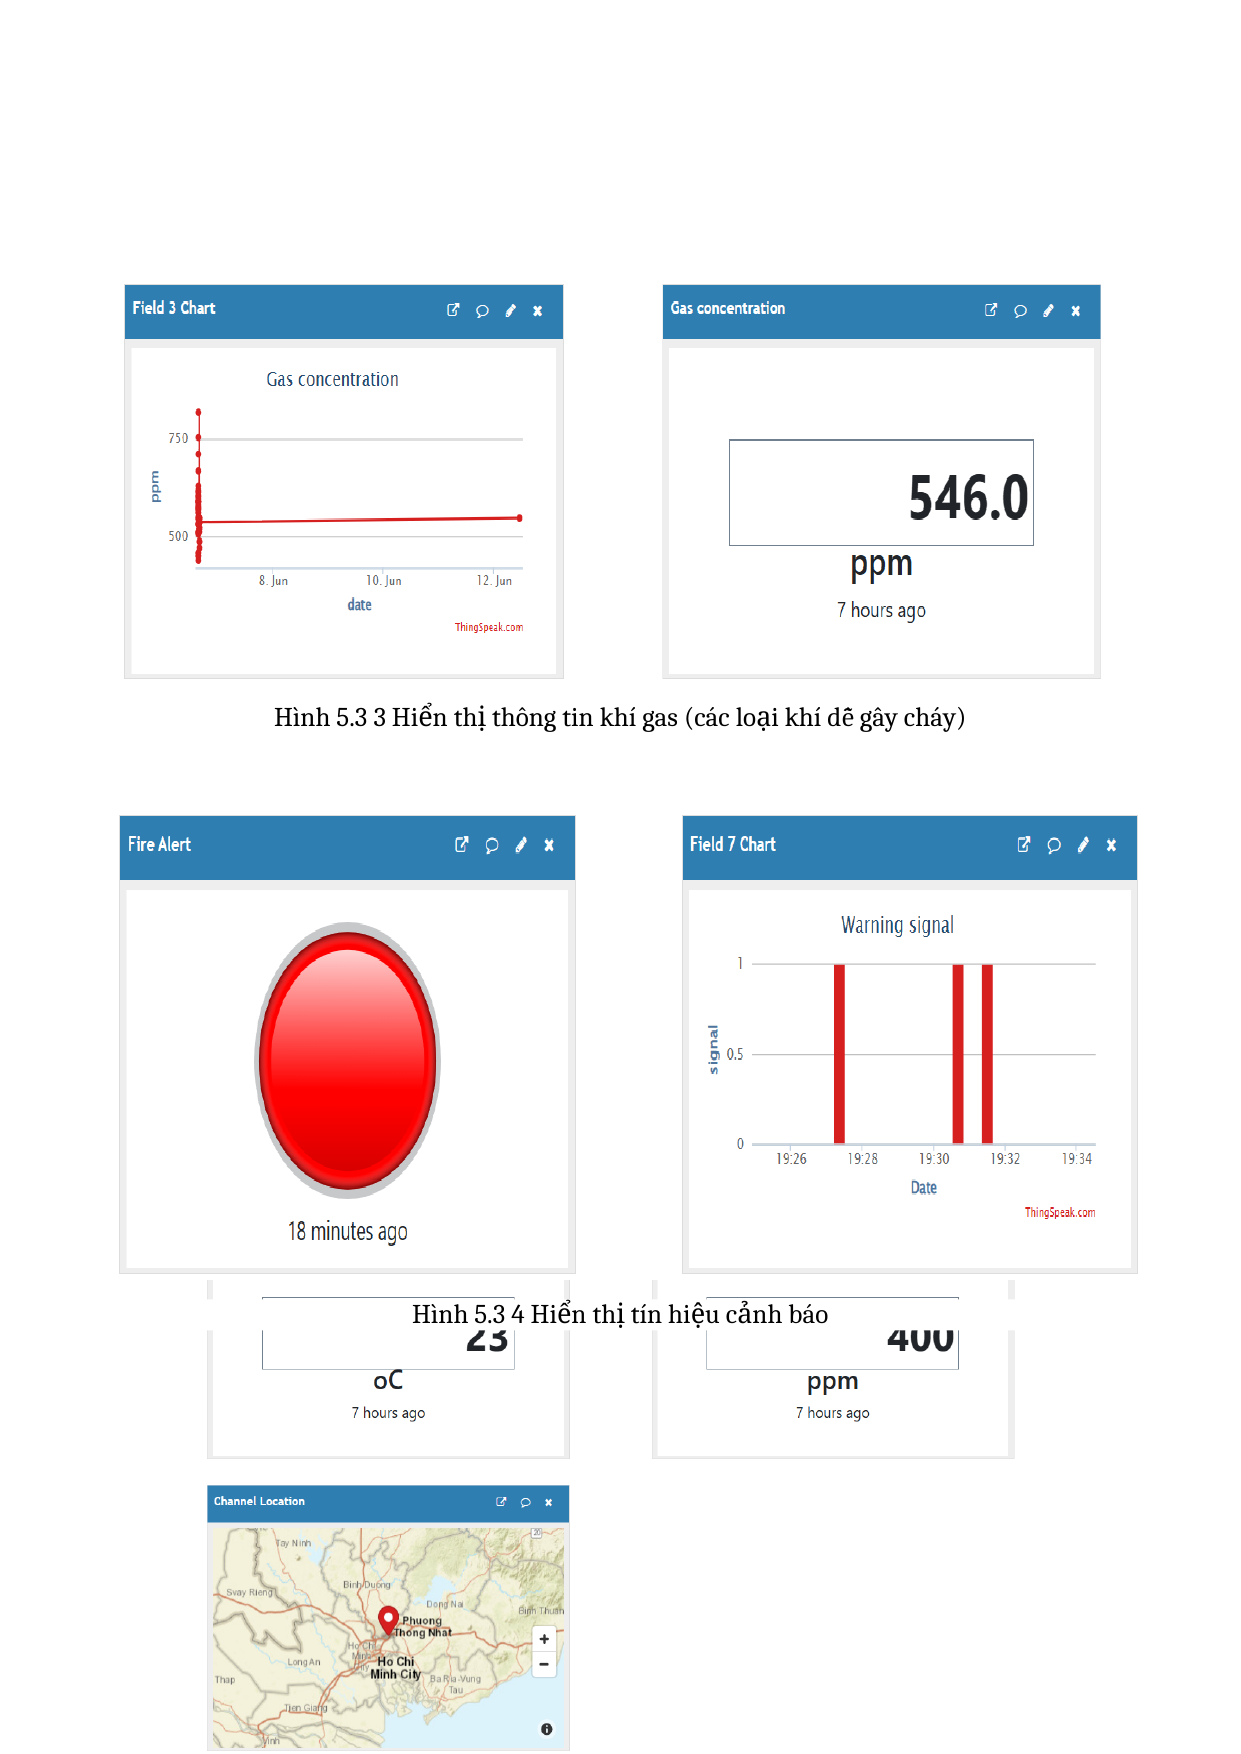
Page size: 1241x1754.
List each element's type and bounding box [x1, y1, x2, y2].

picture [108, 811, 1142, 1754]
picture [111, 263, 1116, 697]
